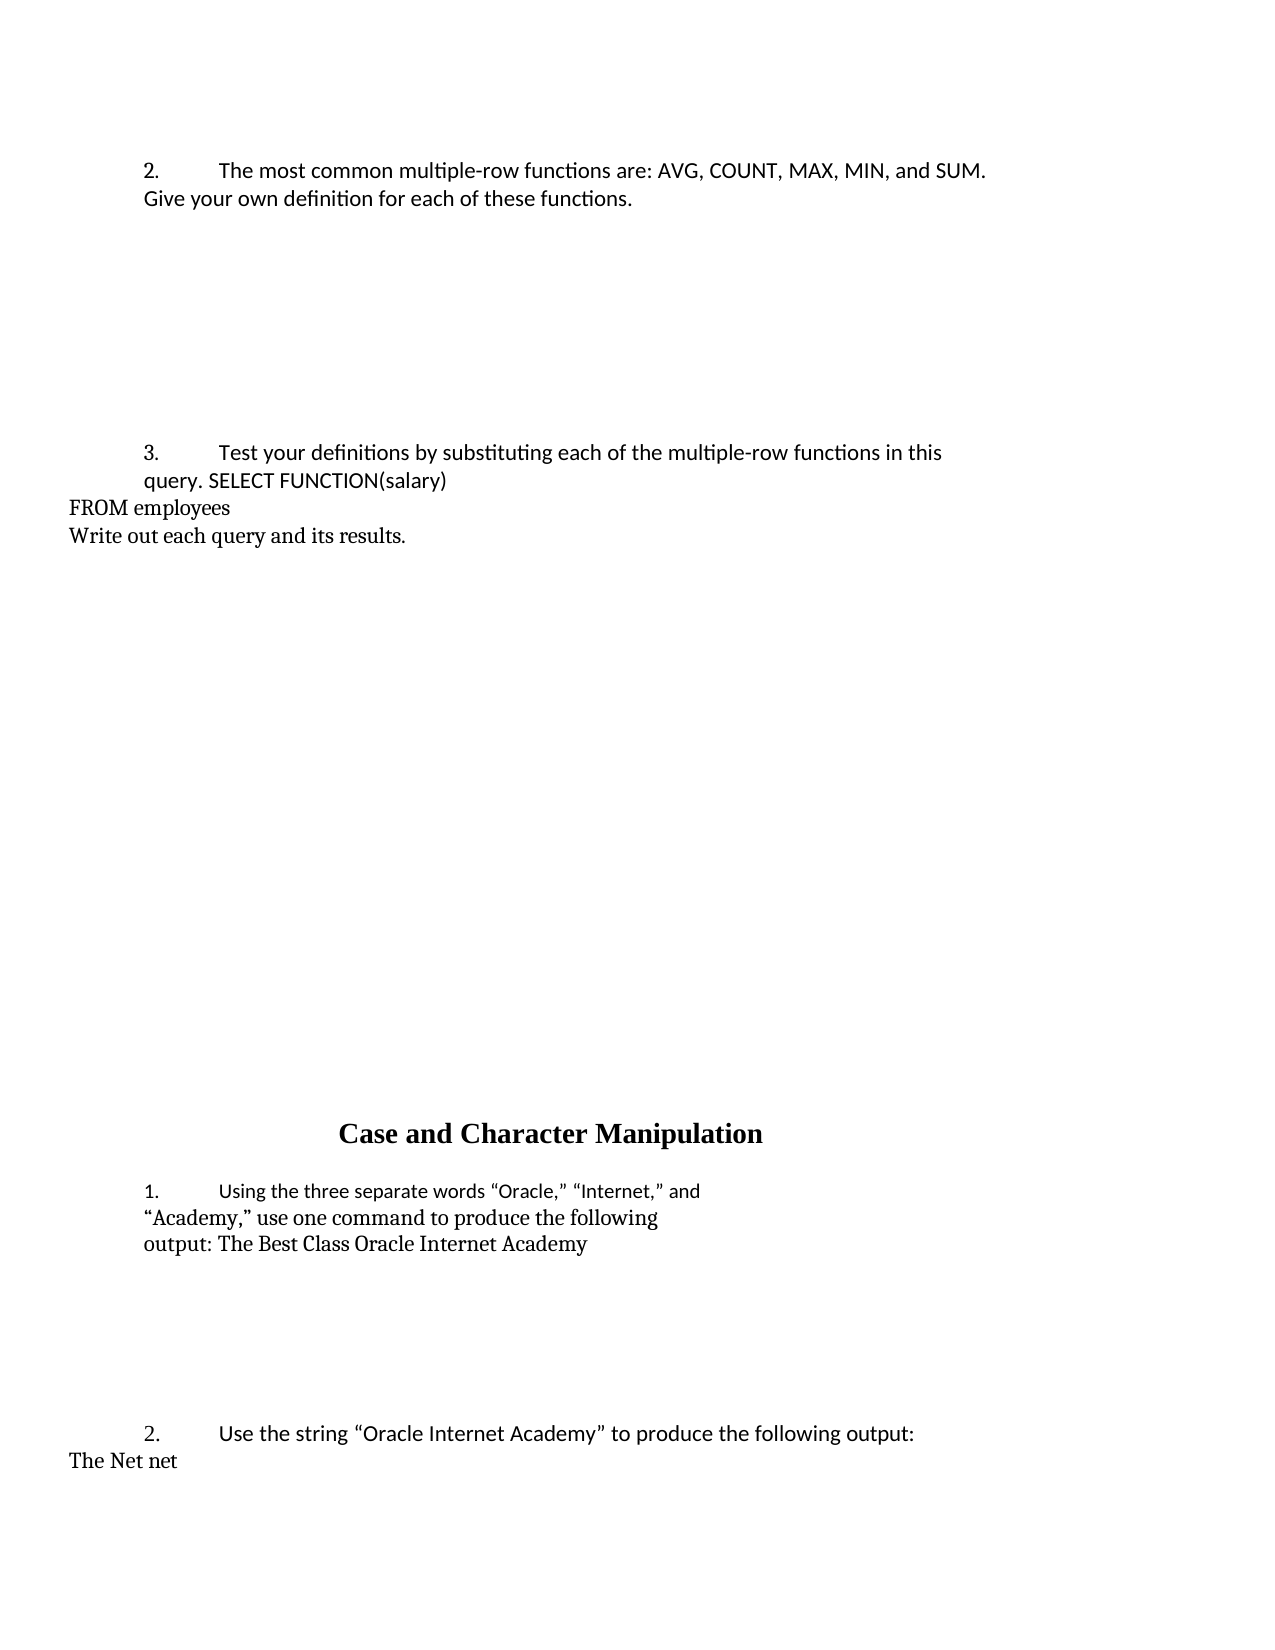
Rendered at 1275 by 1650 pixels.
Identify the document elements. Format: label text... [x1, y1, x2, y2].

text Write out each query and its results. [69, 523, 1275, 549]
text The Net net [69, 1448, 1275, 1474]
text FROM employees [69, 494, 1275, 521]
list Using the three separate words “Oracle,” “Internet,” and “Academy,” use one command to produce the following output: The Best Class Oracle Internet Academy [144, 1179, 701, 1257]
list Test your definitions by substituting each of the multiple-row functions in this query. SELECT FUNCTION(salary) [144, 438, 942, 494]
list Use the string “Oracle Internet Academy” to produce the following output: [144, 1419, 1275, 1448]
subtitle Case and Character Manipulation [338, 1117, 1275, 1150]
list The most common multiple-row functions are: AVG, COUNT, MAX, MIN, and SUM. Give your own definition for each of these functions. [144, 156, 1032, 212]
